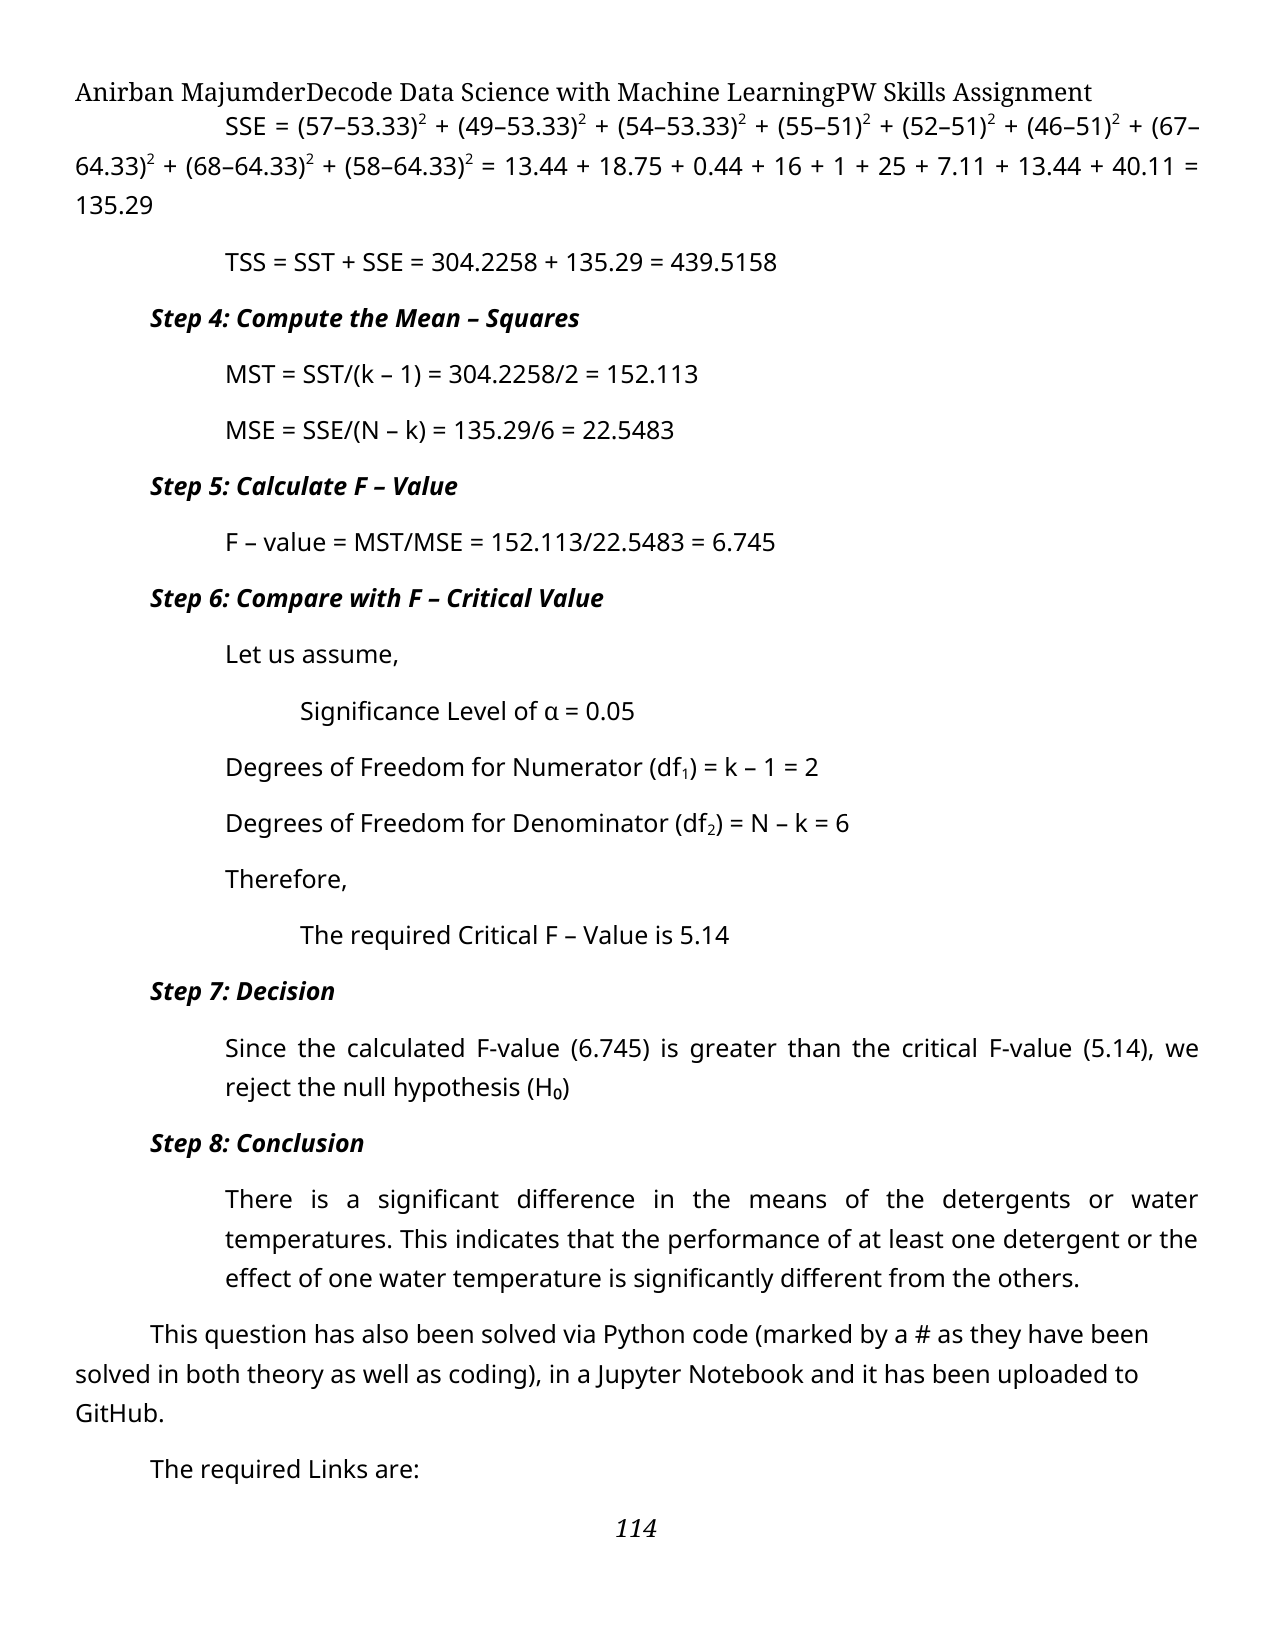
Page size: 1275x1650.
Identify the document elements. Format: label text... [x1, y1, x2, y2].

text MST = SST/(k – 1) = 304.2258/2 = 152.113 [75, 356, 1200, 391]
text TSS = SST + SSE = 304.2258 + 135.29 = 439.5158 [75, 244, 1200, 278]
text Step 8: Conclusion [75, 1126, 1200, 1160]
text Since the calculated F-value (6.745) is greater than the critical F-value (5.14), we reject the null hypothesis (H₀) [225, 1030, 1200, 1104]
text SSE = (57–53.33)2 + (49–53.33)2 + (54–53.33)2 + (55–51)2 + (52–51)2 + (46–51)2 + (67–64.33)2 + (68–64.33)2 + (58–64.33)2 = 13.44 + 18.75 + 0.44 + 16 + 1 + 25 + 7.11 + 13.44 + 40.11 = 135.29 [75, 109, 1200, 222]
text The required Critical F – Value is 5.14 [75, 918, 1200, 952]
text Step 5: Calculate F – Value [75, 469, 1200, 503]
text Therefore, [75, 862, 1200, 896]
text Step 7: Decision [75, 974, 1200, 1008]
text F – value = MST/MSE = 152.113/22.5483 = 6.745 [75, 525, 1200, 559]
text MSE = SSE/(N – k) = 135.29/6 = 22.5483 [75, 413, 1200, 447]
text Degrees of Freedom for Numerator (df1) = k – 1 = 2 [75, 749, 1200, 783]
text The required Links are: [75, 1452, 1200, 1486]
text This question has also been solved via Python code (marked by a # as they have been solved in both theory as well as coding), in a Jupyter Notebook and it has been uploaded to GitHub. [75, 1317, 1200, 1430]
text Degrees of Freedom for Denominator (df2) = N – k = 6 [75, 806, 1200, 840]
text Step 6: Compare with F – Critical Value [75, 581, 1200, 615]
text Significance Level of α = 0.05 [75, 693, 1200, 727]
text Let us assume, [75, 637, 1200, 671]
text Step 4: Compute the Mean – Squares [75, 300, 1200, 334]
text There is a significant difference in the means of the detergents or water temperatures. This indicates that the performance of at least one detergent or the effect of one water temperature is significantly different from the others. [225, 1182, 1200, 1295]
